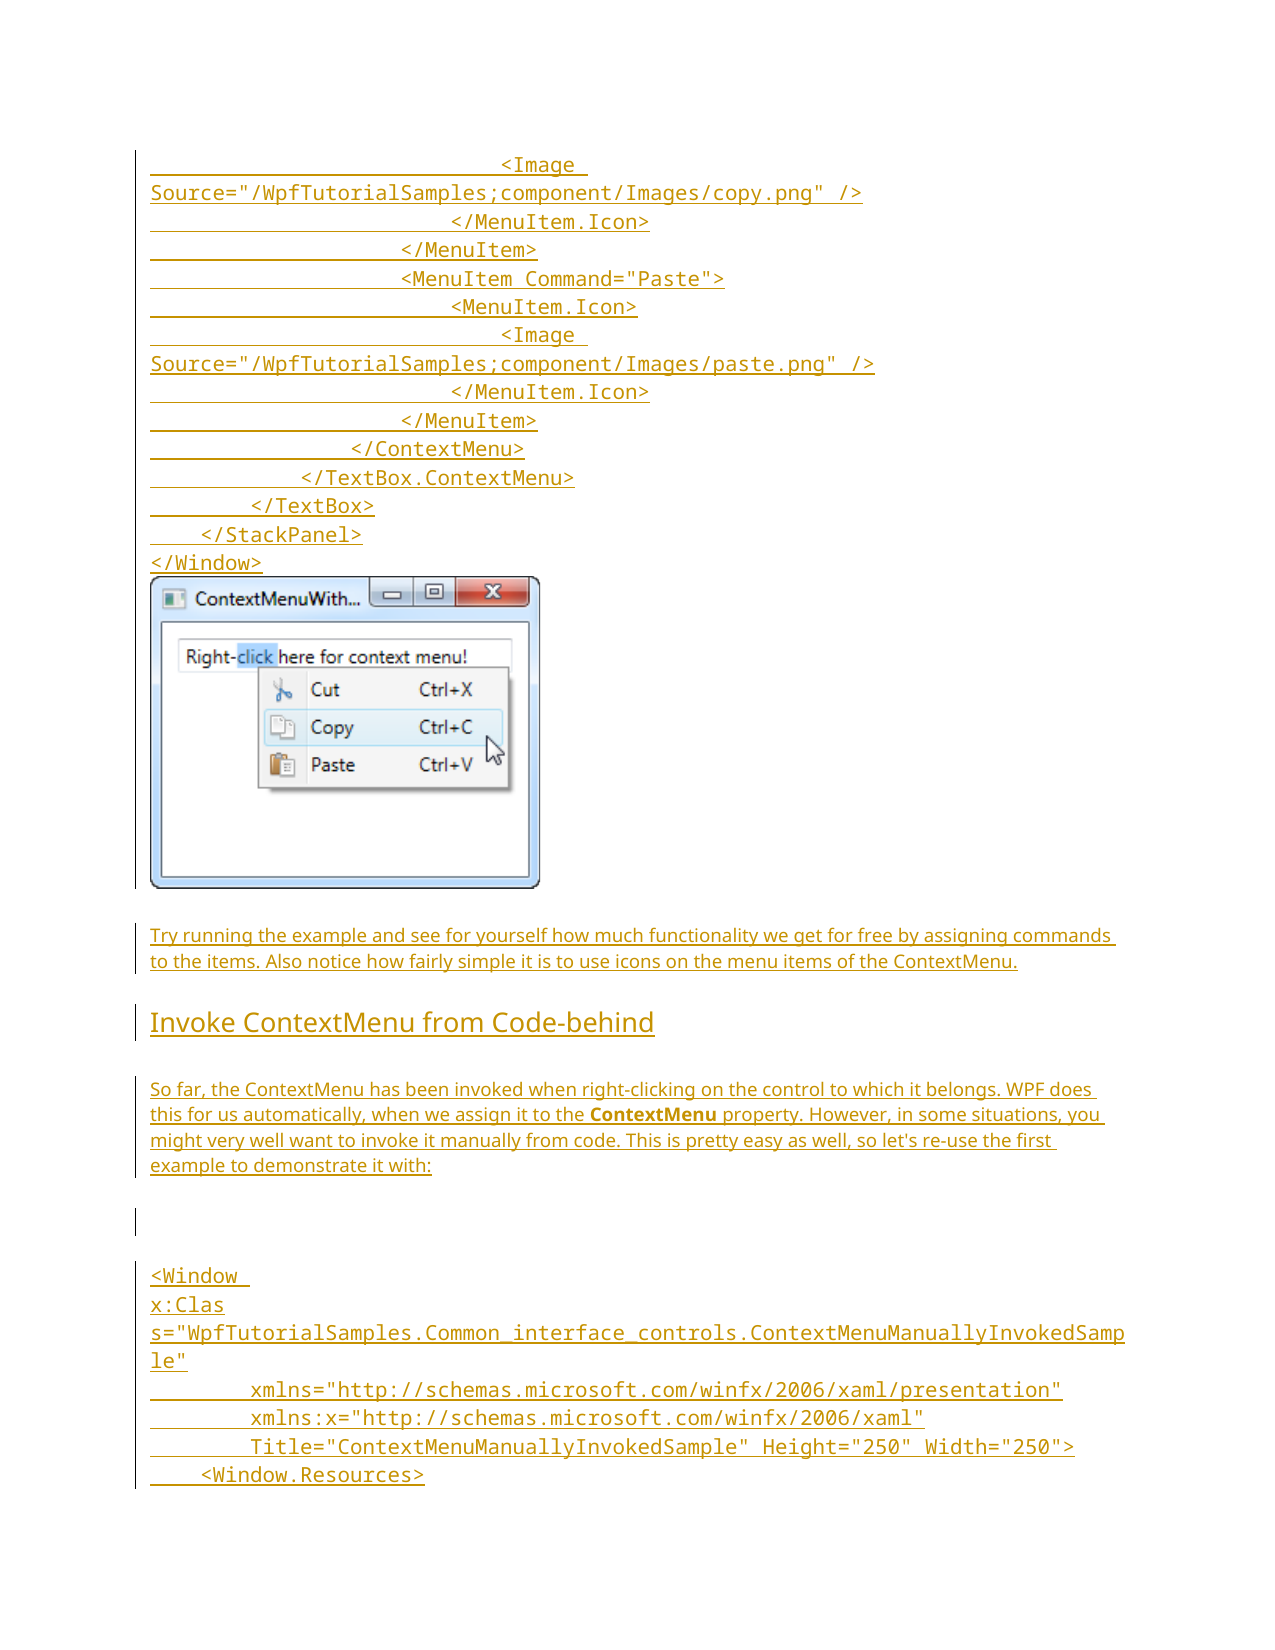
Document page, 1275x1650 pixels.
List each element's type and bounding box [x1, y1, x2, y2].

picture [150, 576, 540, 889]
